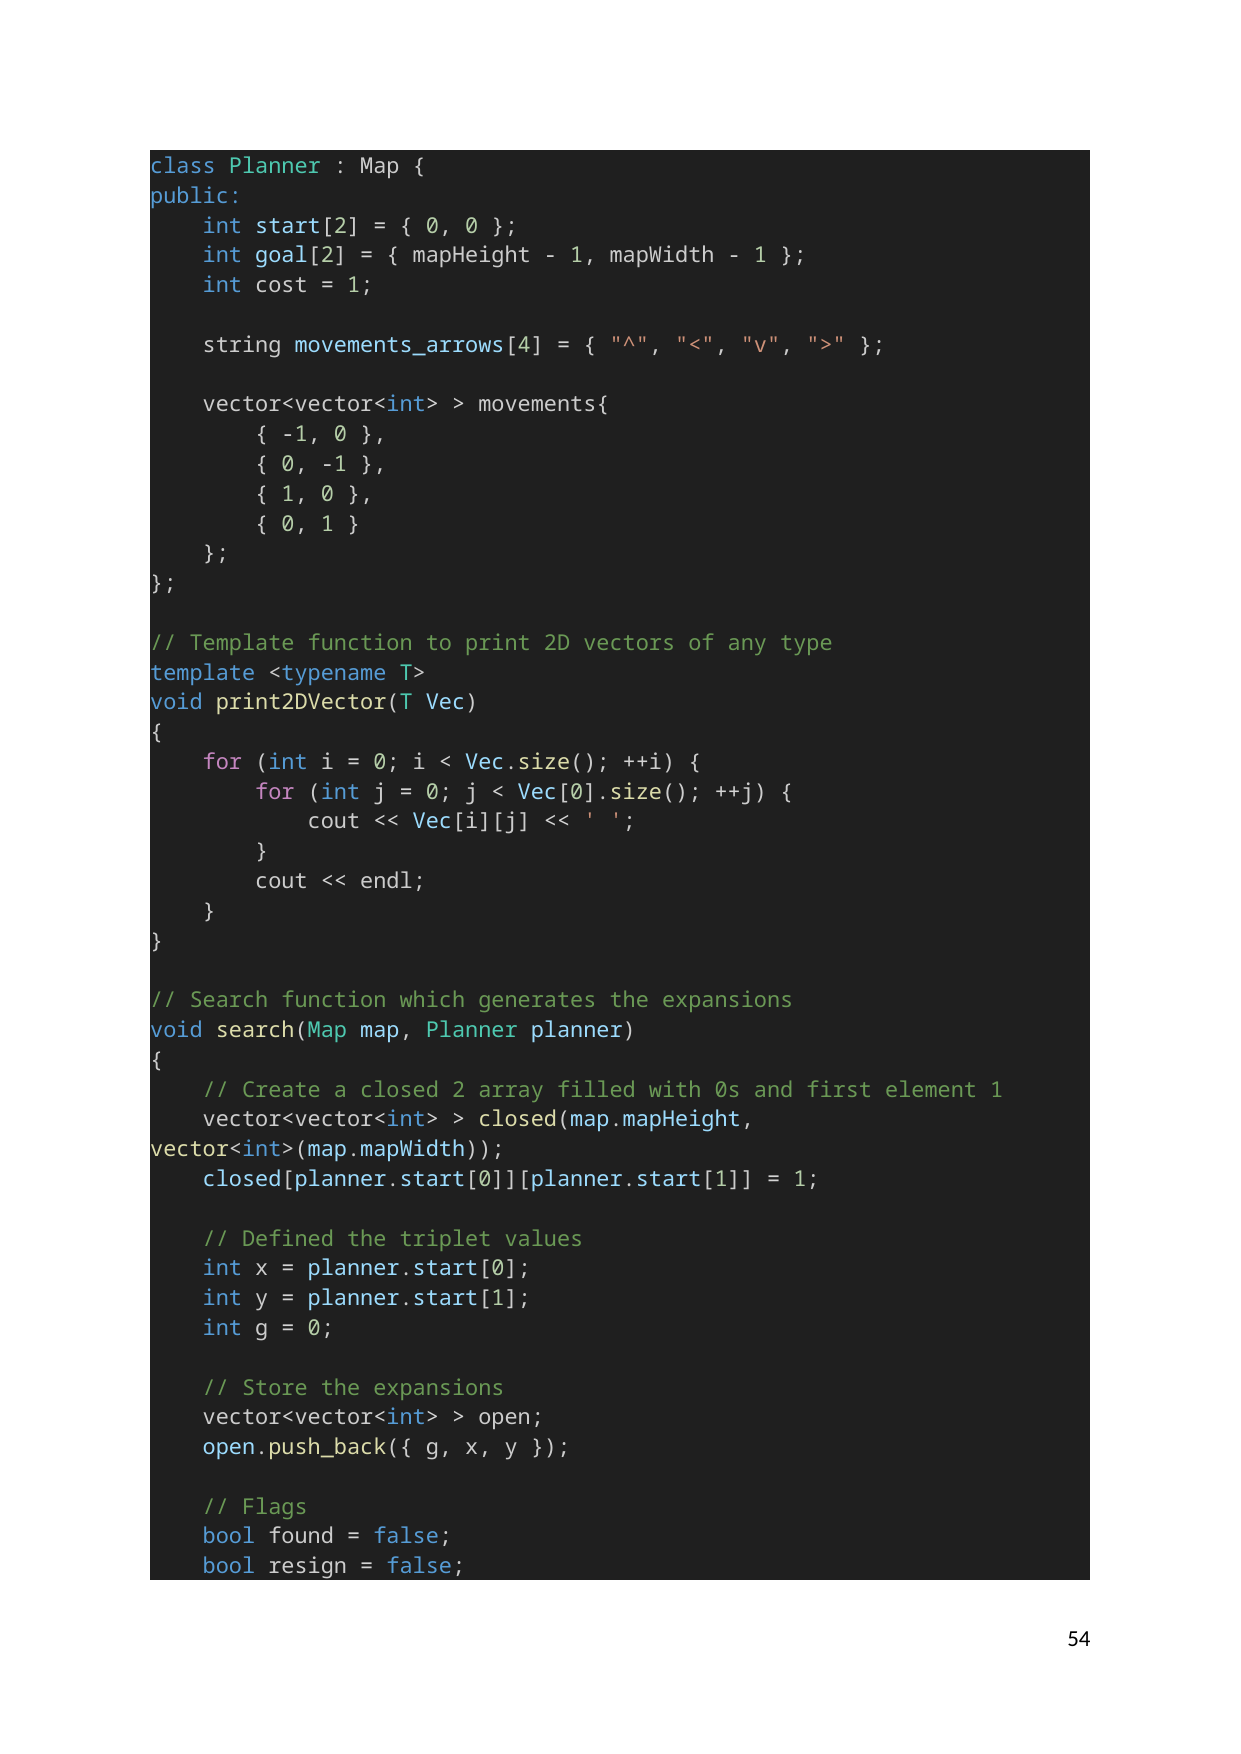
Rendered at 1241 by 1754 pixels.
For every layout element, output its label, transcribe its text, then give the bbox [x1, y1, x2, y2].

text { 0, -1 }, [150, 448, 1090, 478]
text vector<vector<int> > closed(map.mapHeight, vector<int>(map.mapWidth)); [150, 1103, 1090, 1163]
text vector<vector<int> > movements{ [150, 388, 1090, 418]
text void search(Map map, Planner planner) [150, 1014, 1090, 1044]
text bool found = false; [150, 1520, 1090, 1550]
text // Flags [150, 1491, 1090, 1520]
text template <typename T> [150, 656, 1090, 686]
text cout << Vec[i][j] << ' '; [150, 805, 1090, 835]
text // Create a closed 2 array filled with 0s and first element 1 [150, 1073, 1090, 1103]
text cout << endl; [150, 865, 1090, 895]
text open.push_back({ g, x, y }); [150, 1431, 1090, 1461]
text for (int i = 0; i < Vec.size(); ++i) { [150, 746, 1090, 776]
text int x = planner.start[0]; [150, 1252, 1090, 1282]
text }; [150, 537, 1090, 567]
text int y = planner.start[1]; [150, 1282, 1090, 1312]
text int goal[2] = { mapHeight - 1, mapWidth - 1 }; [150, 239, 1090, 269]
text vector<vector<int> > open; [150, 1401, 1090, 1431]
text { 0, 1 } [150, 507, 1090, 537]
text // Defined the triplet values [150, 1222, 1090, 1252]
text closed[planner.start[0]][planner.start[1]] = 1; [150, 1163, 1090, 1193]
text void print2DVector(T Vec) [150, 686, 1090, 716]
text } [150, 895, 1090, 924]
text bool resign = false; [150, 1550, 1090, 1580]
text // Store the expansions [150, 1371, 1090, 1401]
text class Planner : Map { [150, 150, 1090, 180]
text { [150, 1044, 1090, 1073]
text } [150, 835, 1090, 865]
text int cost = 1; [150, 269, 1090, 299]
text public: [150, 180, 1090, 209]
text string movements_arrows[4] = { "^", "<", "v", ">" }; [150, 329, 1090, 358]
text // Template function to print 2D vectors of any type [150, 627, 1090, 656]
text int g = 0; [150, 1312, 1090, 1342]
text { 1, 0 }, [150, 478, 1090, 507]
text }; [150, 567, 1090, 597]
text { [150, 716, 1090, 746]
text { -1, 0 }, [150, 418, 1090, 448]
text } [150, 924, 1090, 954]
text for (int j = 0; j < Vec[0].size(); ++j) { [150, 776, 1090, 805]
text // Search function which generates the expansions [150, 984, 1090, 1014]
text int start[2] = { 0, 0 }; [150, 209, 1090, 239]
